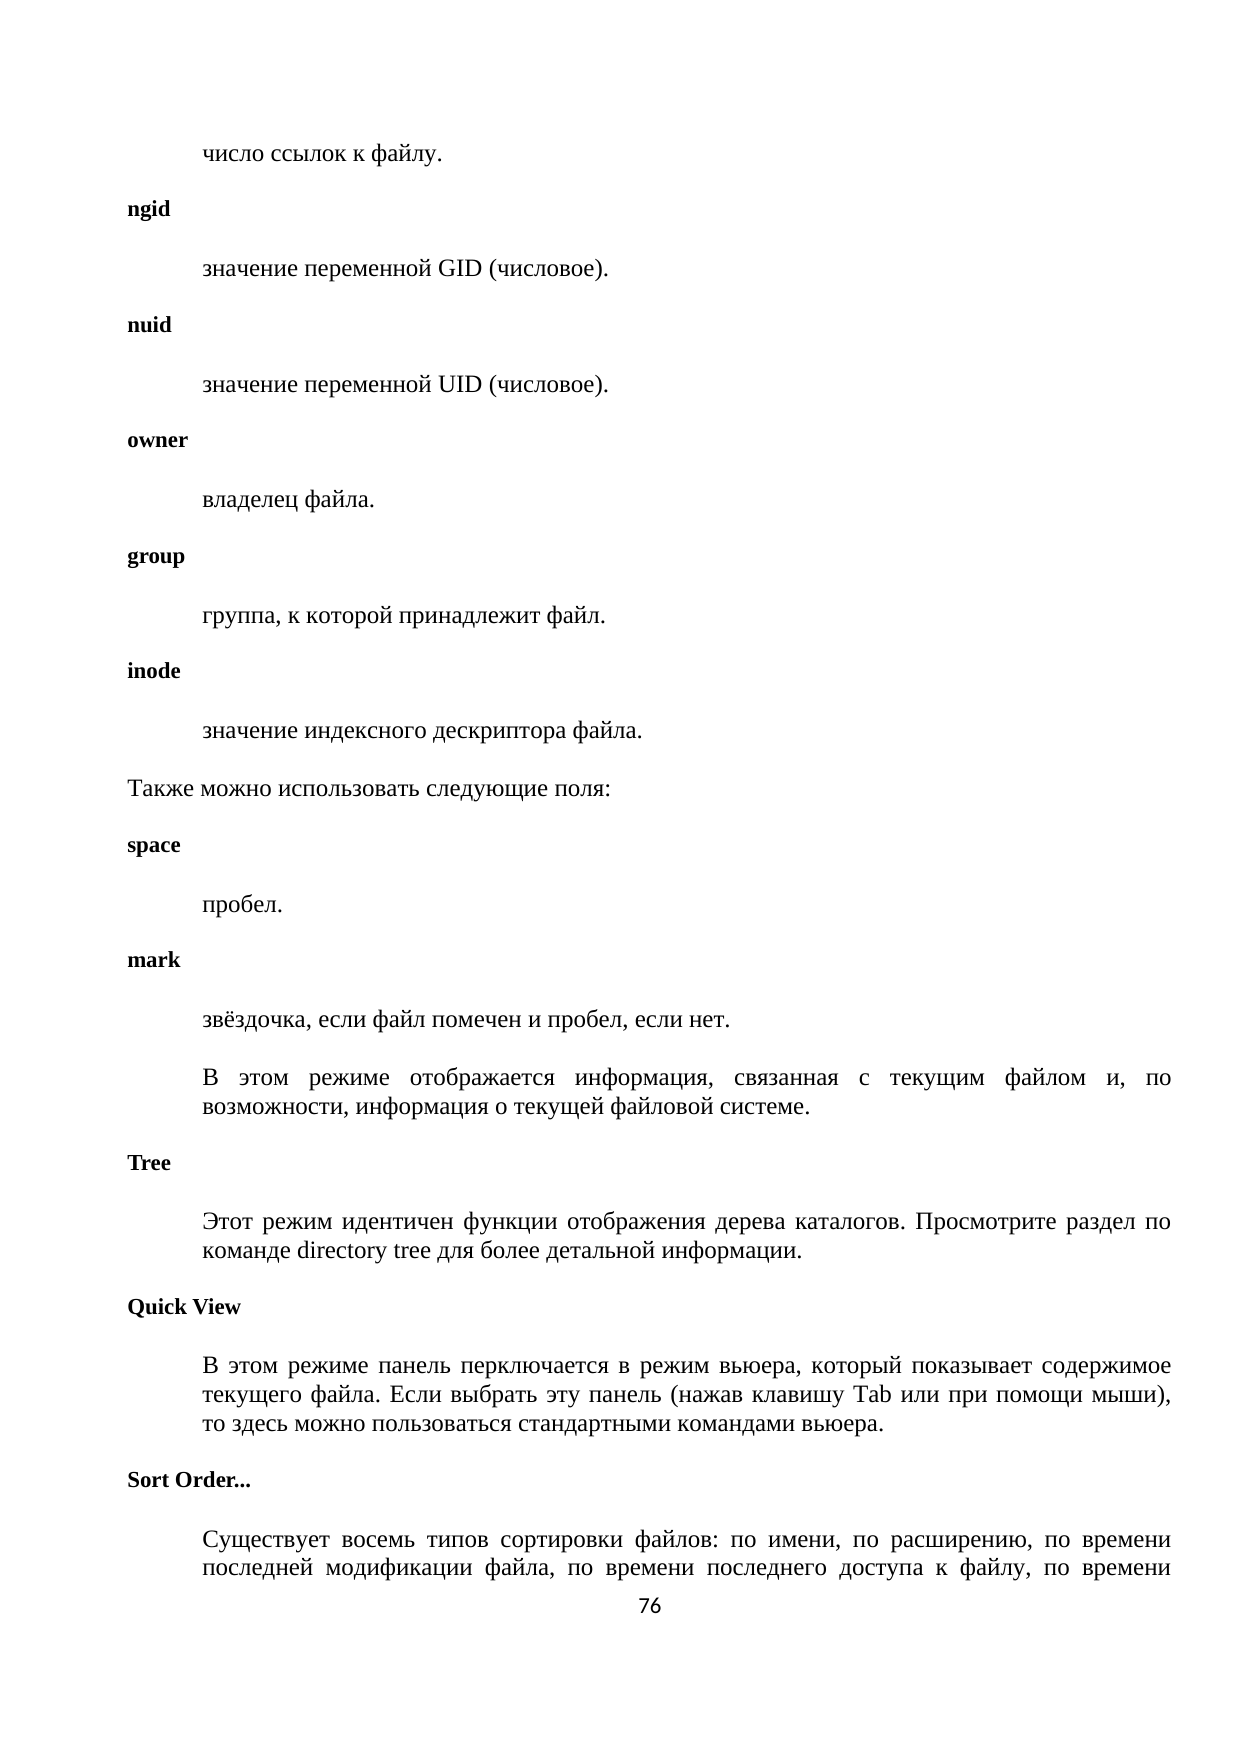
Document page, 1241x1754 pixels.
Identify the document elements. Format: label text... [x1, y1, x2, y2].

text Sort Order... [127, 1466, 1172, 1492]
text group [127, 542, 1172, 568]
text nuid [127, 311, 1172, 337]
text пробел. [202, 889, 1172, 917]
text значение переменной UID (числовое). [202, 369, 1172, 397]
text inode [127, 658, 1172, 684]
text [202, 1524, 1172, 1581]
text Quick View [127, 1293, 1172, 1319]
text владелец файла. [202, 484, 1172, 513]
text space [127, 831, 1172, 857]
text mark [127, 947, 1172, 973]
text ngid [127, 196, 1172, 222]
text группа, к которой принадлежит файл. [202, 600, 1172, 628]
text звёздочка, если файл помечен и пробел, если нет. [202, 1004, 1172, 1033]
text Также можно использовать следующие поля: [127, 773, 1172, 802]
text число ссылок к файлу. [202, 138, 1172, 166]
text В этом режиме отображается информация, связанная с текущим файлом и, по возможности, информация о текущей файловой системе. [202, 1062, 1172, 1119]
text значение переменной GID (числовое). [202, 253, 1172, 282]
text значение индексного дескриптора файла. [202, 715, 1172, 744]
text Tree [127, 1149, 1172, 1175]
text Этот режим идентичен функции отображения дерева каталогов. Просмотрите раздел по команде directory tree для более детальной информации. [202, 1206, 1172, 1264]
text В этом режиме панель перключается в режим вьюера, который показывает содержимое текущего файла. Если выбрать эту панель (нажав клавишу Tab или при помощи мыши), то здесь можно пользоваться стандартными командами вьюера. [202, 1351, 1172, 1437]
text owner [127, 427, 1172, 453]
